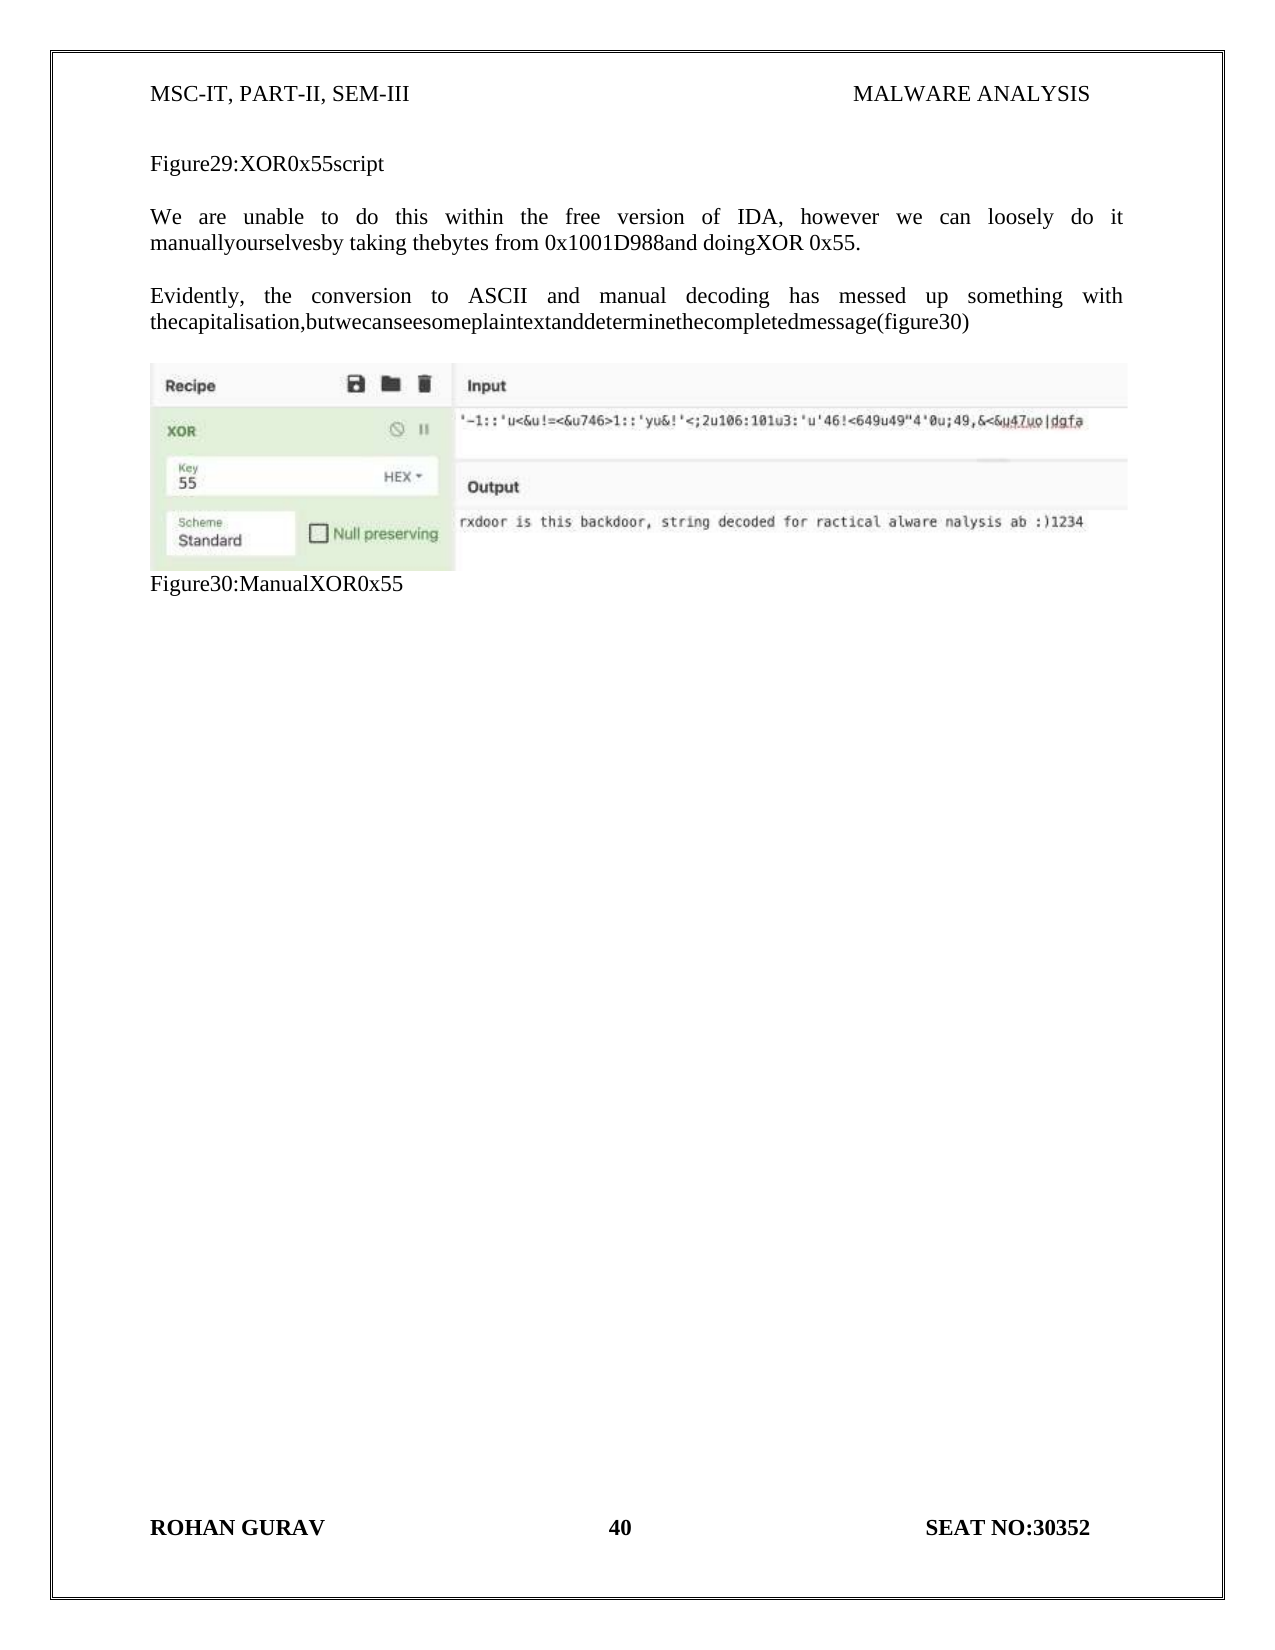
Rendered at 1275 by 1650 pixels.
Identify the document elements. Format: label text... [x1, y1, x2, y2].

text Figure29:XOR0x55script [150, 150, 1125, 176]
text We are unable to do this within the free version of IDA, however we can loosely do it manuallyourselvesby taking thebytes from 0x1001D988and doingXOR 0x55. [150, 203, 1125, 255]
picture [150, 363, 1128, 571]
text Figure30:ManualXOR0x55 [150, 571, 1125, 597]
text Evidently, the conversion to ASCII and manual decoding has messed up something with thecapitalisation,butwecanseesomeplaintextanddeterminethecompletedmessage(figure30) [150, 282, 1125, 334]
